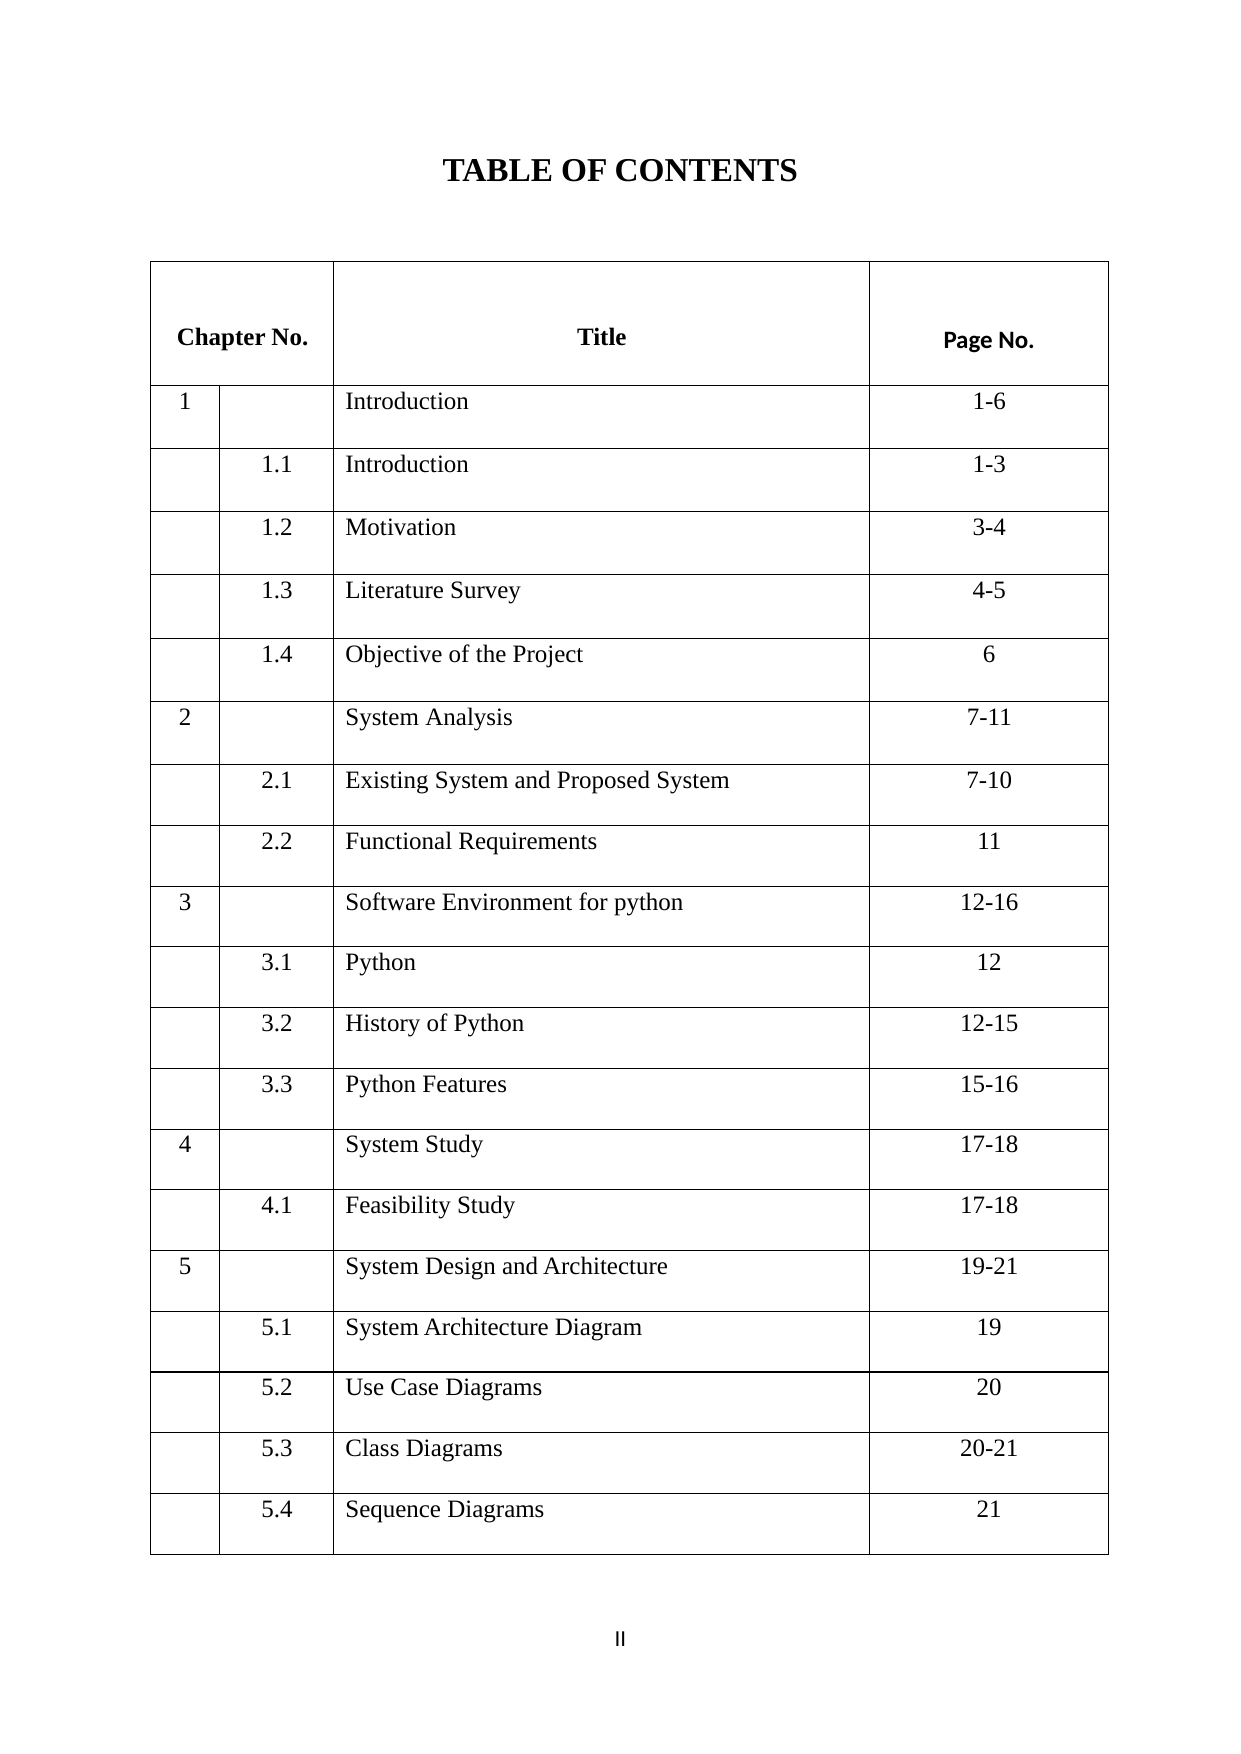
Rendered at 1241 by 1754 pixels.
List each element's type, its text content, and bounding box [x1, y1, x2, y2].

table_cell Python Features [334, 1069, 869, 1128]
table_header Title [334, 262, 869, 385]
table_cell 2.2 [220, 826, 333, 886]
table_cell 3-4 [870, 512, 1108, 574]
table_cell 7-10 [870, 765, 1108, 825]
table_cell 4 [151, 1130, 219, 1189]
table_cell [151, 1433, 219, 1493]
table_cell Class Diagrams [334, 1433, 869, 1493]
table_cell 17-18 [870, 1190, 1108, 1250]
table_cell 15-16 [870, 1069, 1108, 1128]
table_cell System Analysis [334, 702, 869, 764]
table_cell 7-11 [870, 702, 1108, 764]
table_cell Existing System and Proposed System [334, 765, 869, 825]
table_cell [220, 1251, 333, 1311]
table_cell 12 [870, 947, 1108, 1007]
table_cell 1-6 [870, 386, 1108, 448]
table_cell 11 [870, 826, 1108, 886]
table_cell 19-21 [870, 1251, 1108, 1311]
table_cell Python [334, 947, 869, 1007]
table_cell [151, 575, 219, 638]
table_cell 6 [870, 639, 1108, 701]
table_cell 3.1 [220, 947, 333, 1007]
table_cell Literature Survey [334, 575, 869, 638]
table_cell 2.1 [220, 765, 333, 825]
table_cell 5.4 [220, 1494, 333, 1553]
table_cell 2 [151, 702, 219, 764]
table_cell 3 [151, 887, 219, 946]
table_cell Introduction [334, 386, 869, 448]
table_cell 1.2 [220, 512, 333, 574]
table_cell 20-21 [870, 1433, 1108, 1493]
table_cell History of Python [334, 1008, 869, 1068]
table_cell 1.3 [220, 575, 333, 638]
table_cell Functional Requirements [334, 826, 869, 886]
table_cell [151, 449, 219, 511]
table_cell Introduction [334, 449, 869, 511]
table_cell 17-18 [870, 1130, 1108, 1189]
table_cell System Study [334, 1130, 869, 1189]
text TABLE OF CONTENTS [150, 150, 1090, 230]
table_cell [151, 1190, 219, 1250]
table_cell [151, 1494, 219, 1553]
table_cell [220, 702, 333, 764]
table_cell [151, 1373, 219, 1432]
table_cell 4.1 [220, 1190, 333, 1250]
table_cell 12-15 [870, 1008, 1108, 1068]
table_cell [151, 1312, 219, 1371]
table_cell 1 [151, 386, 219, 448]
table_cell System Design and Architecture [334, 1251, 869, 1311]
table_cell 19 [870, 1312, 1108, 1371]
table_cell [151, 639, 219, 701]
table_cell 21 [870, 1494, 1108, 1553]
table_cell Software Environment for python [334, 887, 869, 946]
table_cell [151, 947, 219, 1007]
table_cell [220, 1130, 333, 1189]
table_cell [151, 1069, 219, 1128]
table_cell 12-16 [870, 887, 1108, 946]
table_cell 20 [870, 1373, 1108, 1432]
table_cell Motivation [334, 512, 869, 574]
table_cell [151, 826, 219, 886]
table_header Chapter No. [151, 262, 333, 385]
table_cell 3.3 [220, 1069, 333, 1128]
table_cell Objective of the Project [334, 639, 869, 701]
table_cell 4-5 [870, 575, 1108, 638]
table_cell [151, 765, 219, 825]
table_cell [220, 887, 333, 946]
table_cell [151, 1008, 219, 1068]
table_cell 1.4 [220, 639, 333, 701]
table_cell 1.1 [220, 449, 333, 511]
table_cell Feasibility Study [334, 1190, 869, 1250]
table_cell 5.2 [220, 1373, 333, 1432]
table_cell [151, 512, 219, 574]
table_header Page No. [870, 262, 1108, 385]
table_cell [220, 386, 333, 448]
table_cell 1-3 [870, 449, 1108, 511]
table_cell 5.3 [220, 1433, 333, 1493]
table_cell 3.2 [220, 1008, 333, 1068]
table_cell 5 [151, 1251, 219, 1311]
table_cell Sequence Diagrams [334, 1494, 869, 1553]
table_cell System Architecture Diagram [334, 1312, 869, 1371]
table_cell Use Case Diagrams [334, 1373, 869, 1432]
table_cell 5.1 [220, 1312, 333, 1371]
